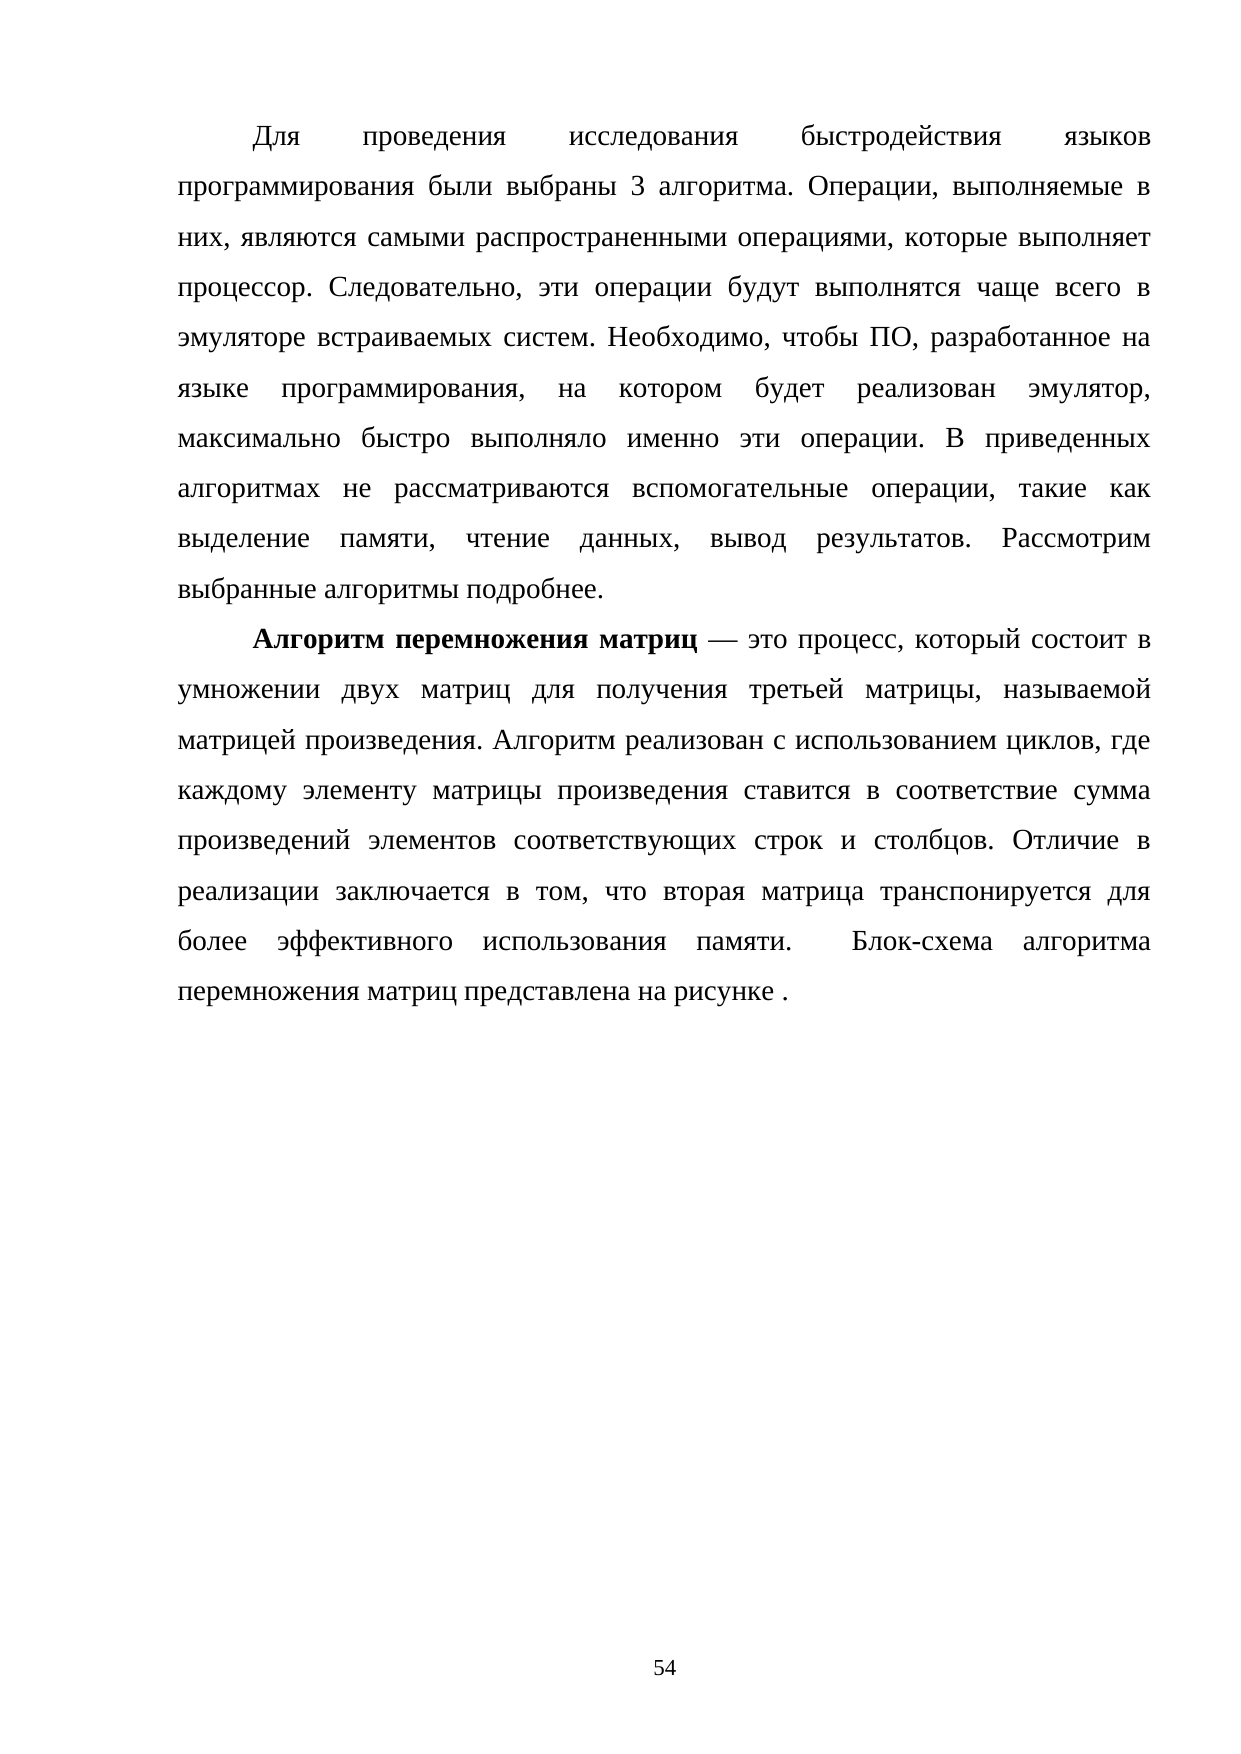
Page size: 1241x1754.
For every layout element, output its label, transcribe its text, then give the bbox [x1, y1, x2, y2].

text Алгоритм перемножения матриц — это процесс, который состоит в умножении двух матриц для получения третьей матрицы, называемой матрицей произведения. Алгоритм реализован с использованием циклов, где каждому элементу матрицы произведения ставится в соответствие сумма произведений элементов соответствующих строк и столбцов. Отличие в реализации заключается в том, что вторая матрица транспонируется для более эффективного использования памяти. Блок-схема алгоритма перемножения матриц представлена на рисунке . [177, 621, 1152, 1007]
text Для проведения исследования быстродействия языков программирования были выбраны 3 алгоритма. Операции, выполняемые в них, являются самыми распространенными операциями, которые выполняет процессор. Следовательно, эти операции будут выполнятся чаще всего в эмуляторе встраиваемых систем. Необходимо, чтобы ПО, разработанное на языке программирования, на котором будет реализован эмулятор, максимально быстро выполняло именно эти операции. В приведенных алгоритмах не рассматриваются вспомогательные операции, такие как выделение памяти, чтение данных, вывод результатов. Рассмотрим выбранные алгоритмы подробнее. [177, 118, 1152, 604]
